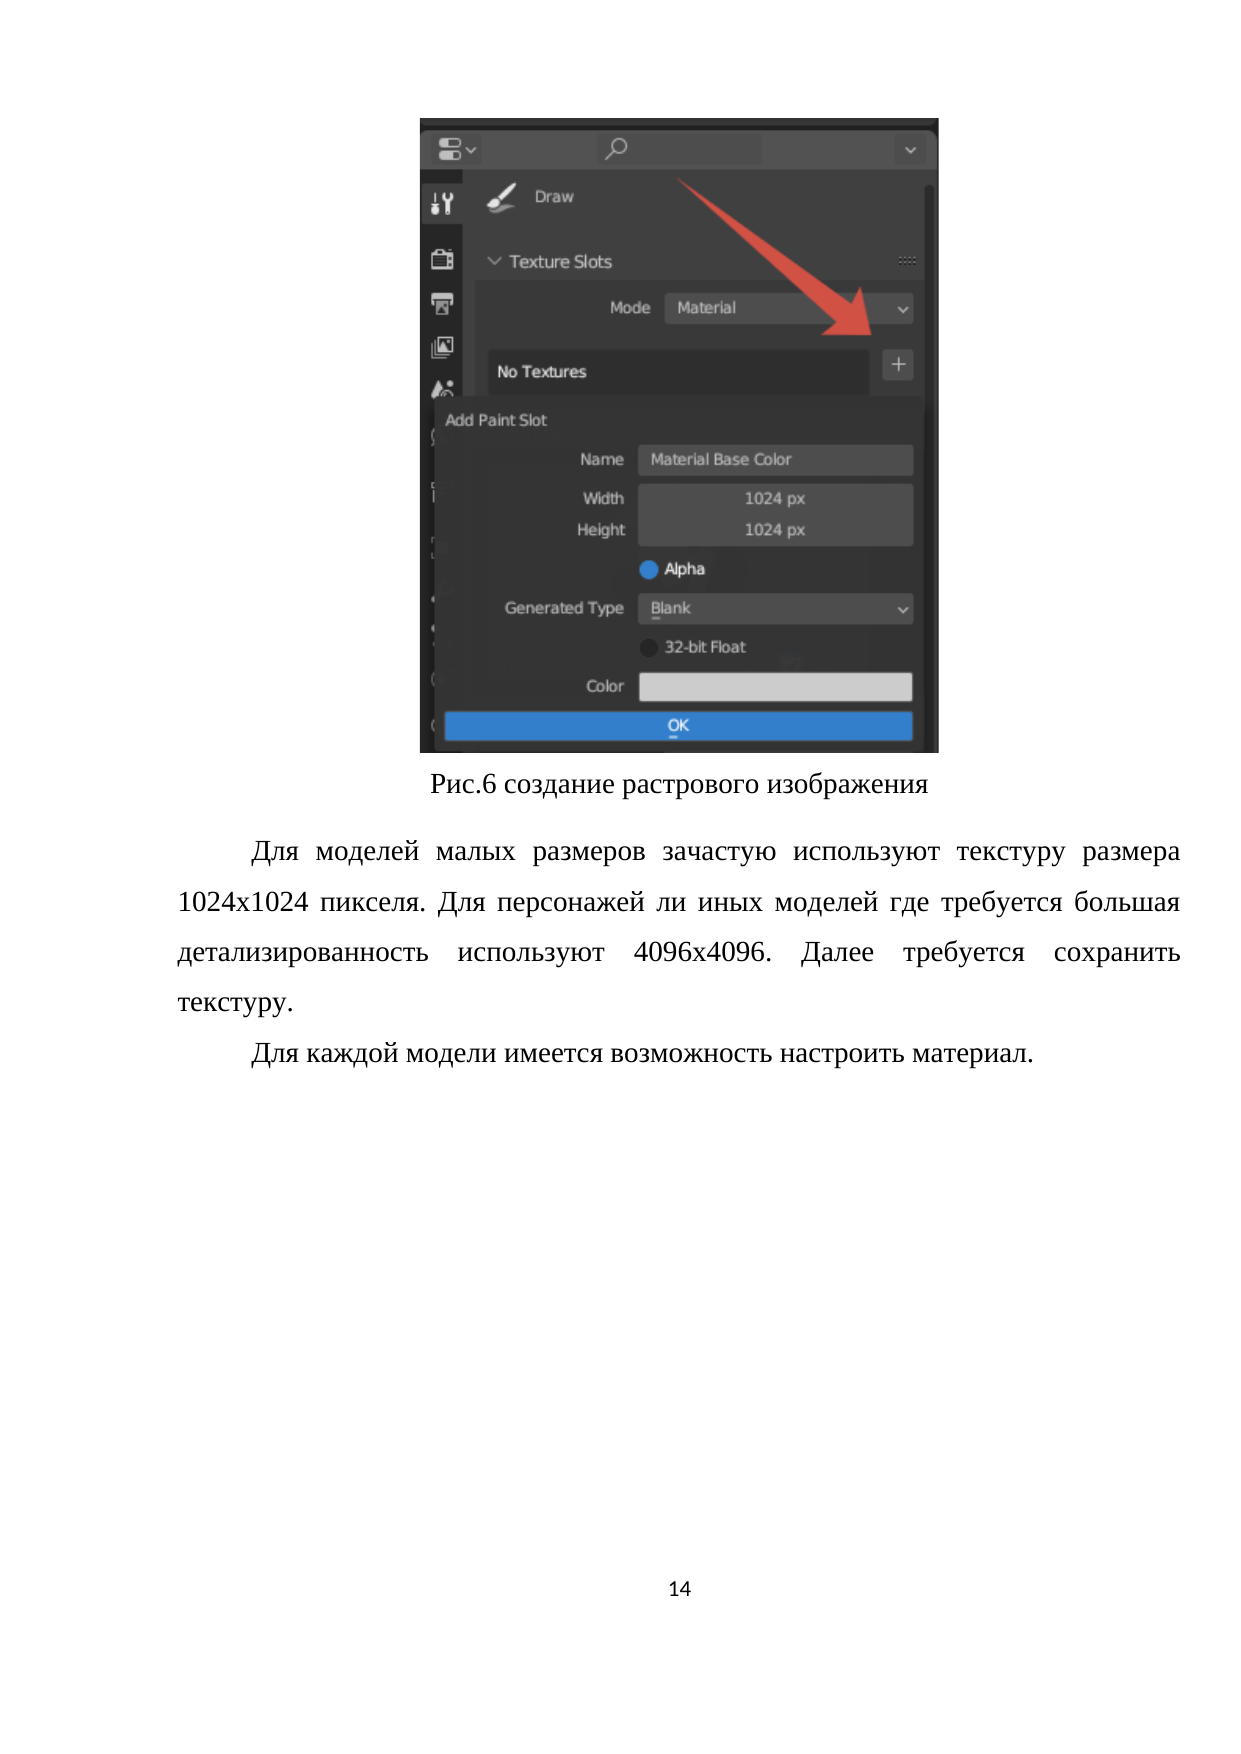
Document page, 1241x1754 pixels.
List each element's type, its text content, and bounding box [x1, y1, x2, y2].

text Рис.6 создание растрового изображения [177, 766, 1181, 800]
text Для моделей малых размеров зачастую используют текстуру размера 1024х1024 пикселя. Для персонажей ли иных моделей где требуется большая детализированность используют 4096х4096. Далее требуется сохранить текстуру. [177, 833, 1181, 1018]
text Для каждой модели имеется возможность настроить материал. [177, 1035, 1181, 1068]
picture [419, 118, 939, 753]
